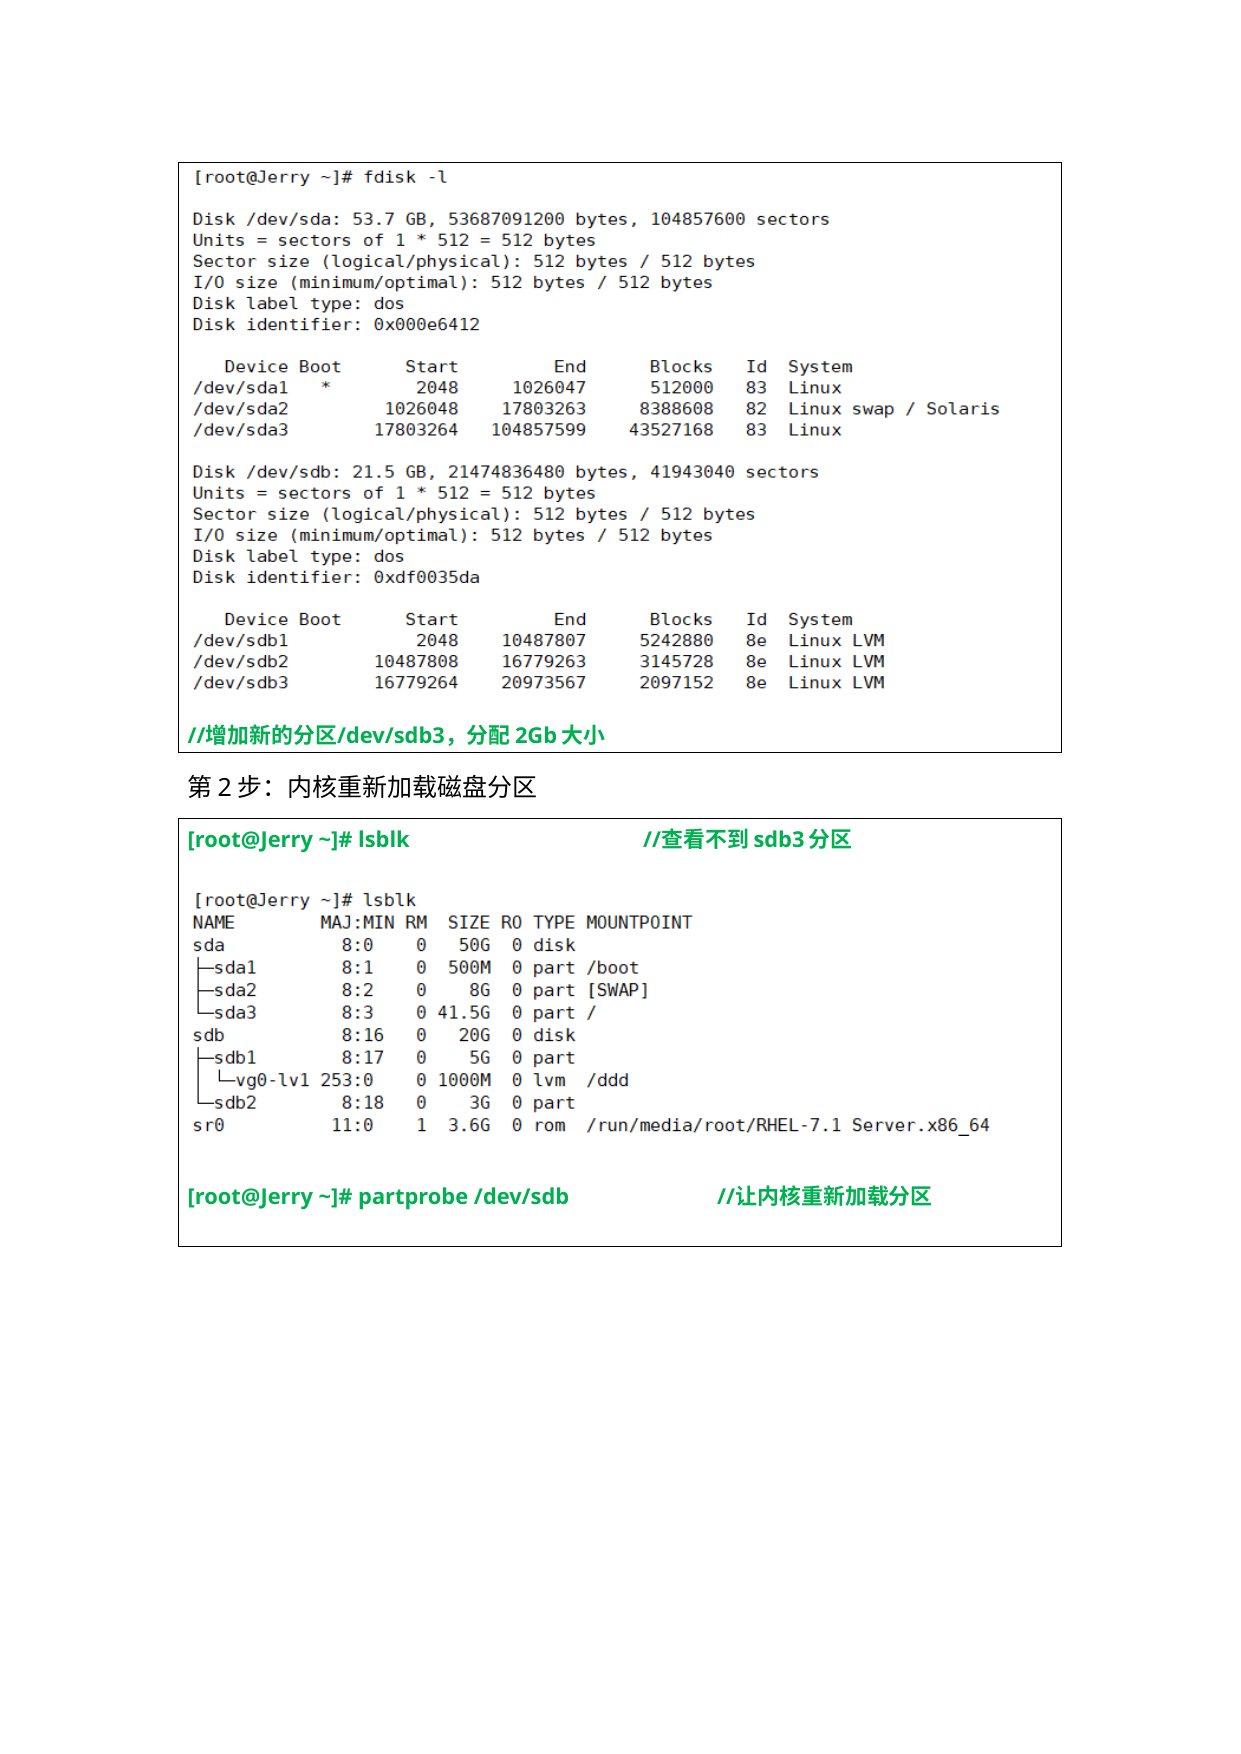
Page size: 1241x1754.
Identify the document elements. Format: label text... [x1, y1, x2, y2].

text [root@Jerry ~]# partprobe /dev/sdb //让内核重新加载分区 [187, 1179, 1053, 1211]
picture [187, 165, 1053, 695]
picture [187, 886, 1053, 1136]
text [root@Jerry ~]# lsblk //查看不到sdb3分区 [179, 819, 1061, 854]
text //增加新的分区/dev/sdb3，分配2Gb大小 [179, 714, 1061, 752]
text 第2步：内核重新加载磁盘分区 [187, 753, 1053, 818]
